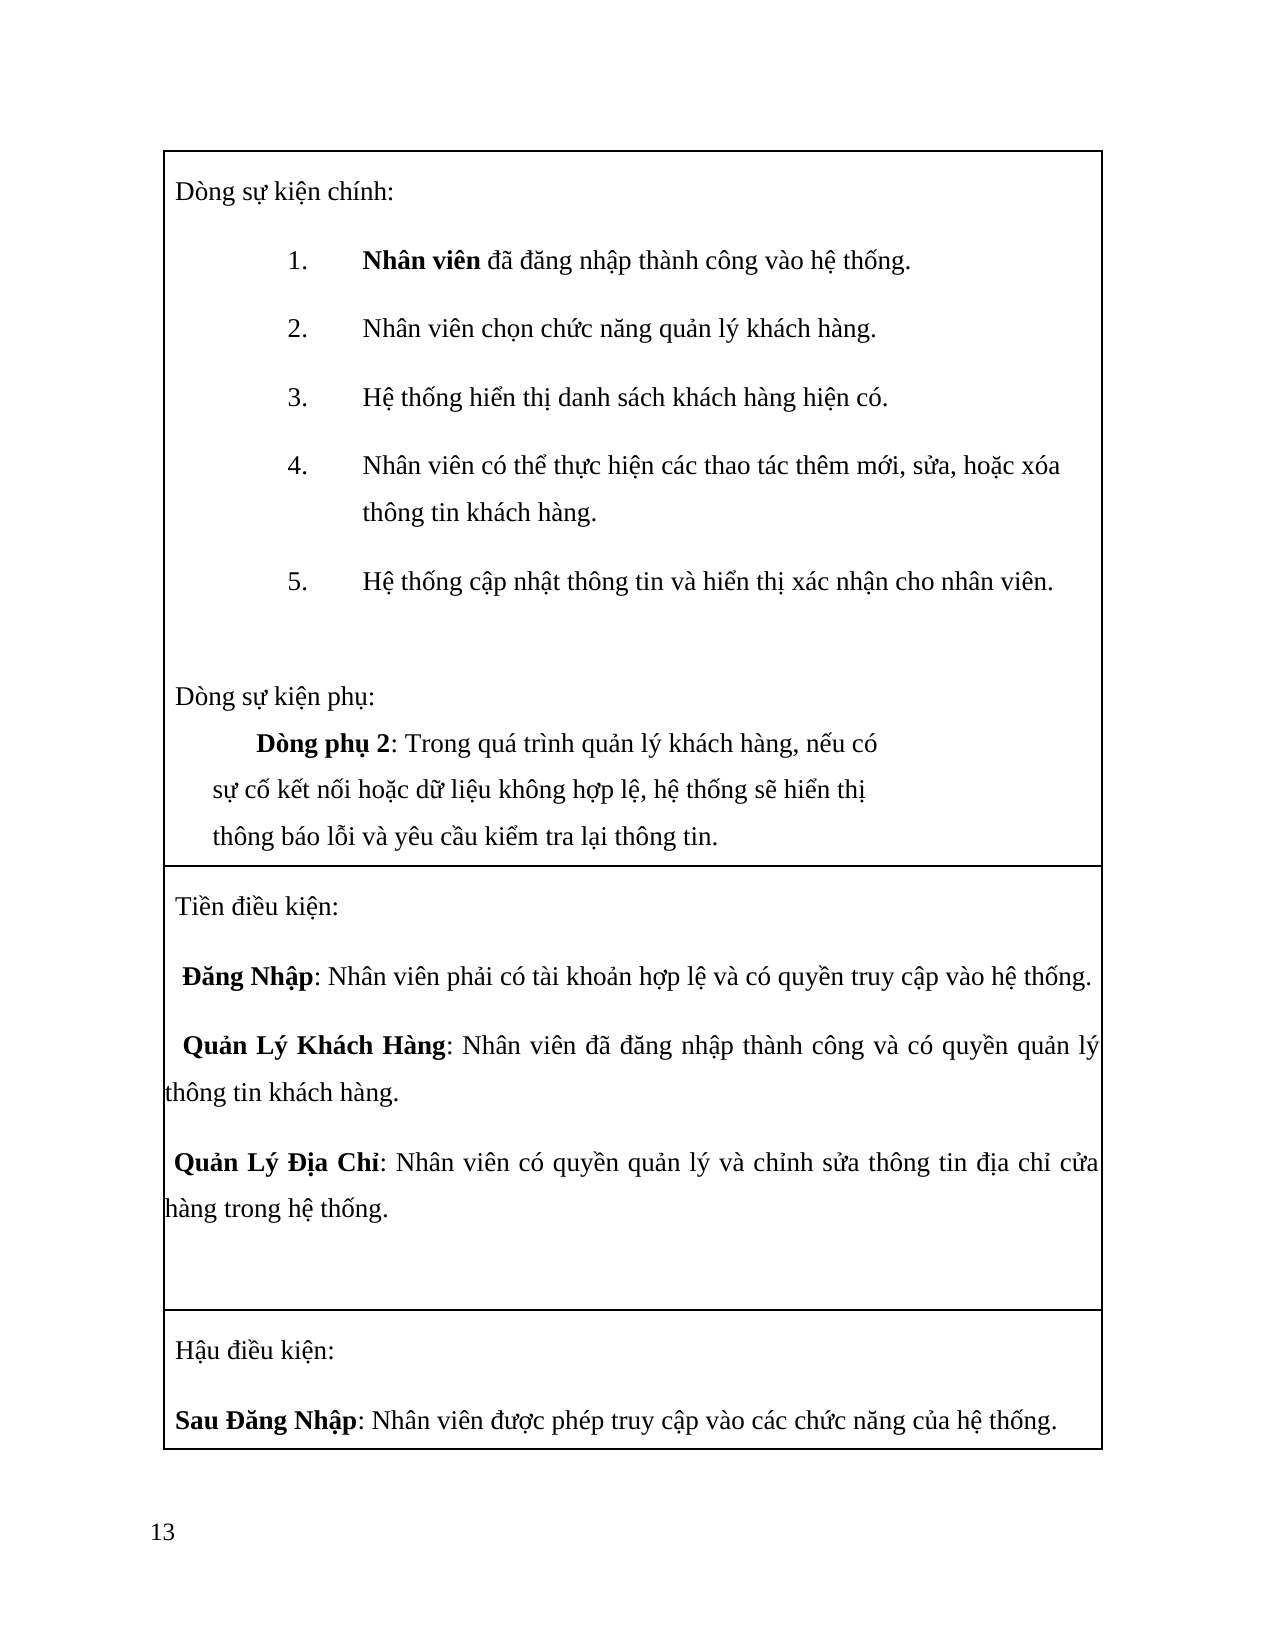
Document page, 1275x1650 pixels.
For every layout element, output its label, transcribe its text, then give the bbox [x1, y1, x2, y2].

table_cell Tiền điều kiện: Đăng Nhập: Nhân viên phải có tài khoản hợp lệ và có quyền truy cập vào hệ thống. Quản Lý Khách Hàng: Nhân viên đã đăng nhập thành công và có quyền quản lý thông tin khách hàng. Quản Lý Địa Chỉ: Nhân viên có quyền quản lý và chỉnh sửa thông tin địa chỉ cửa hàng trong hệ thống. [165, 867, 1101, 1309]
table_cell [165, 1311, 1101, 1448]
table_cell Dòng sự kiện chính: Nhân viên đã đăng nhập thành công vào hệ thống. Nhân viên chọn chức năng quản lý khách hàng. Hệ thống hiển thị danh sách khách hàng hiện có. Nhân viên có thể thực hiện các thao tác thêm mới, sửa, hoặc xóa thông tin khách hàng. Hệ thống cập nhật thông tin và hiển thị xác nhận cho nhân viên. Dòng sự kiện phụ: Dòng phụ 2: Trong quá trình quản lý khách hàng, nếu có sự cố kết nối hoặc dữ liệu không hợp lệ, hệ thống sẽ hiển thị thông báo lỗi và yêu cầu kiểm tra lại thông tin. [165, 152, 1101, 864]
